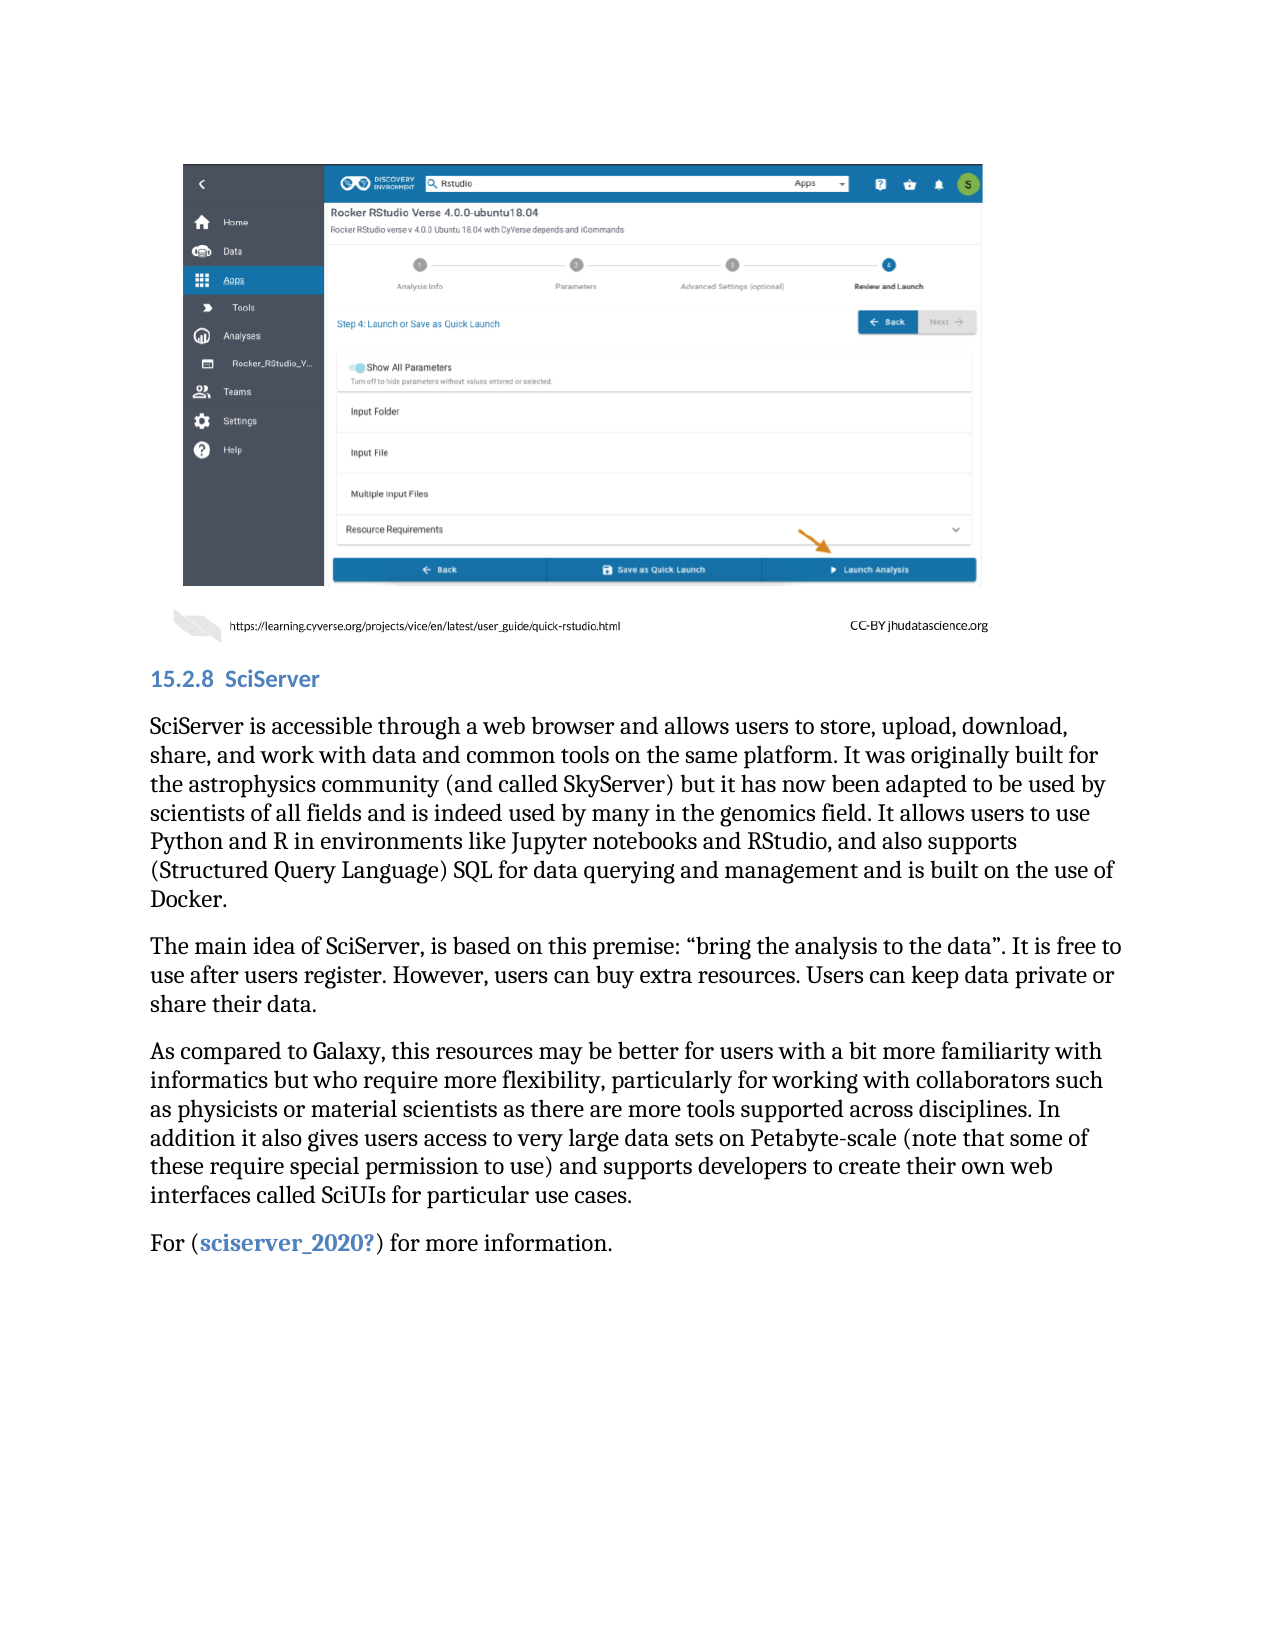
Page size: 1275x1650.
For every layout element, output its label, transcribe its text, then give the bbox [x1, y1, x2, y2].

text For (sciserver_2020?) for more information. [150, 1228, 1125, 1257]
picture [168, 150, 1044, 643]
subtitle 15.2.8 SciServer [150, 663, 1125, 693]
text SciServer is accessible through a web browser and allows users to store, upload, download, share, and work with data and common tools on the same platform. It was originally built for the astrophysics community (and called SkyServer) but it has now been adapted to be used by scientists of all fields and is indeed used by many in the genomics field. It allows users to use Python and R in environments like Jupyter notebooks and RStudio, and also supports (Structured Query Language) SQL for data querying and management and is built on the use of Docker. [150, 712, 1125, 913]
text The main idea of SciServer, is based on this premise: “bring the analysis to the data”. It is free to use after users register. However, users can buy extra resources. Users can keep data private or share their data. [150, 932, 1125, 1018]
text As compared to Galaxy, this resources may be better for users with a bit more familiarity with informatics but who require more flexibility, particularly for working with collaborators such as physicists or material scientists as there are more tools supported across disciplines. In addition it also gives users access to very large data sets on Petabyte-scale (note that some of these require special permission to use) and supports developers to create their own web interfaces called SciUIs for particular use cases. [150, 1037, 1125, 1210]
